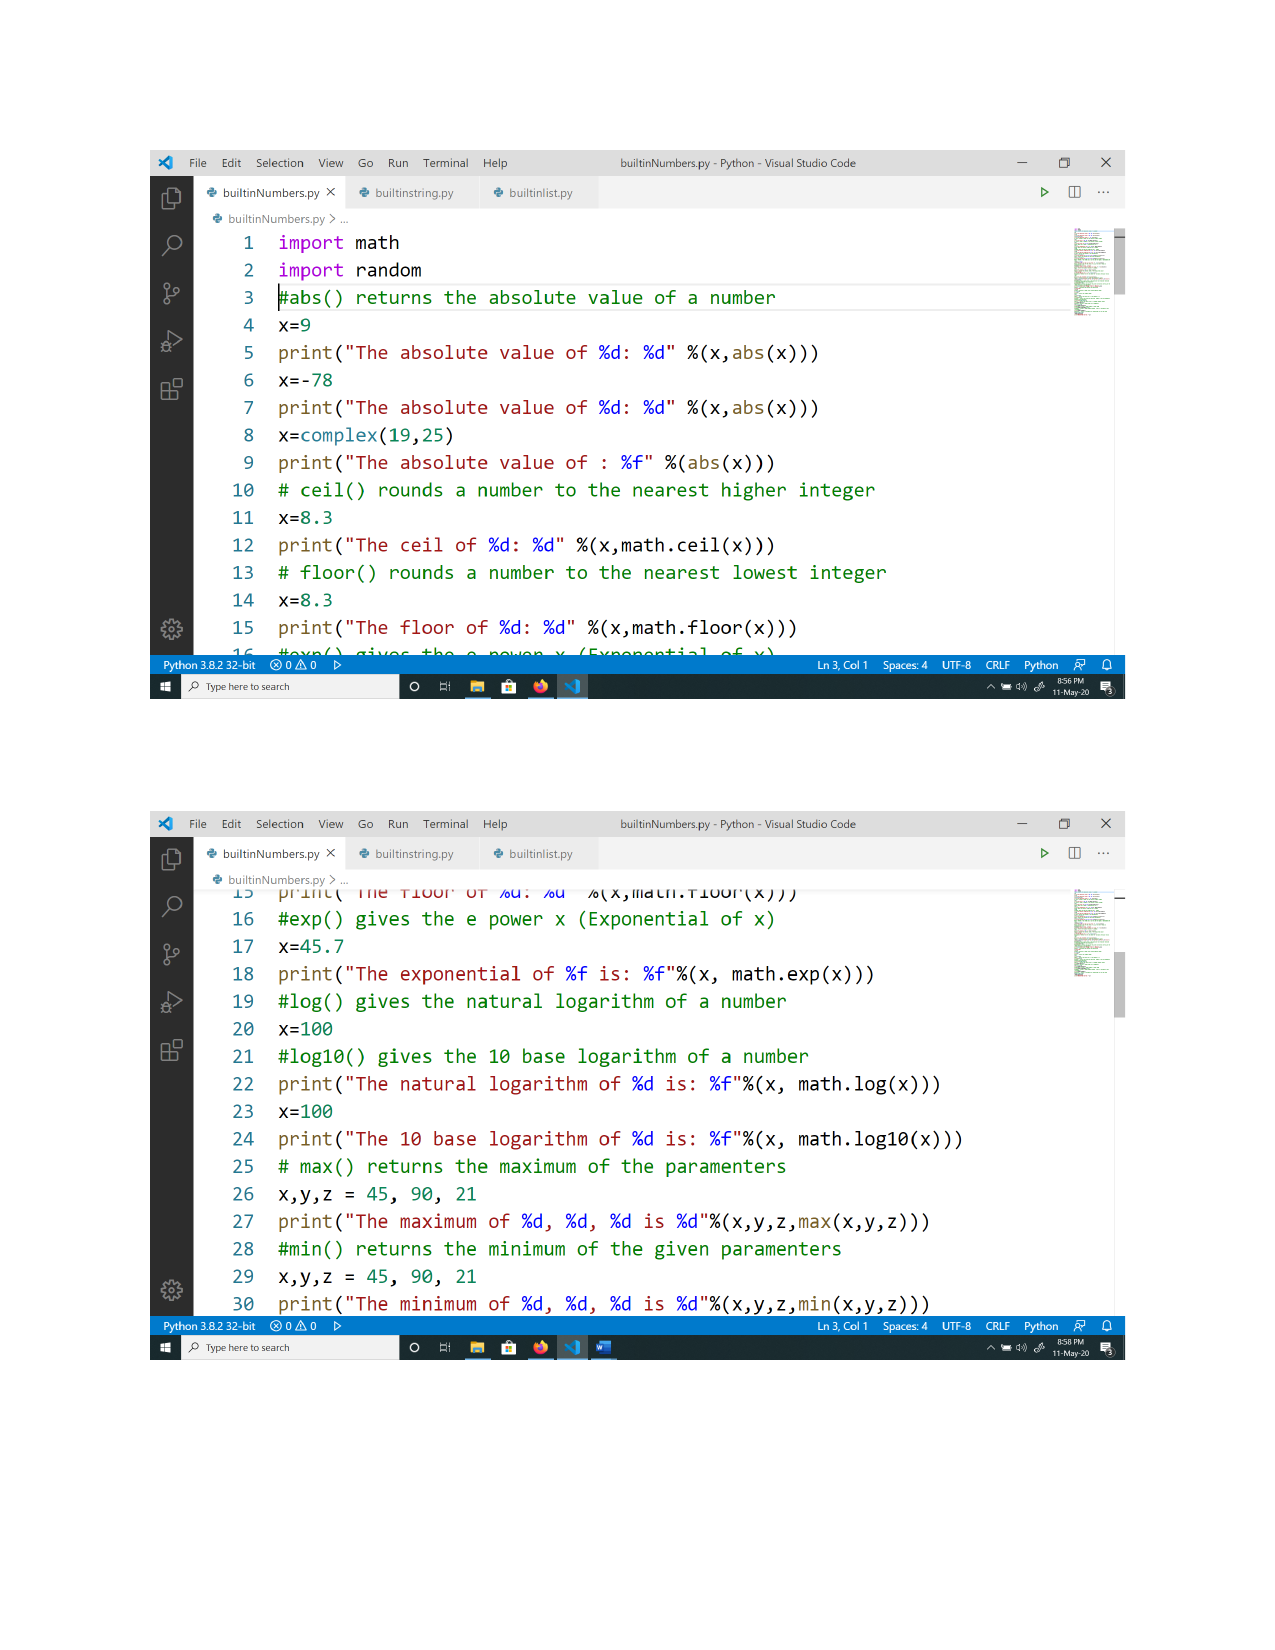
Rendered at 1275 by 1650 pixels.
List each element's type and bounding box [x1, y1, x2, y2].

picture [150, 150, 1125, 699]
picture [150, 811, 1125, 1360]
